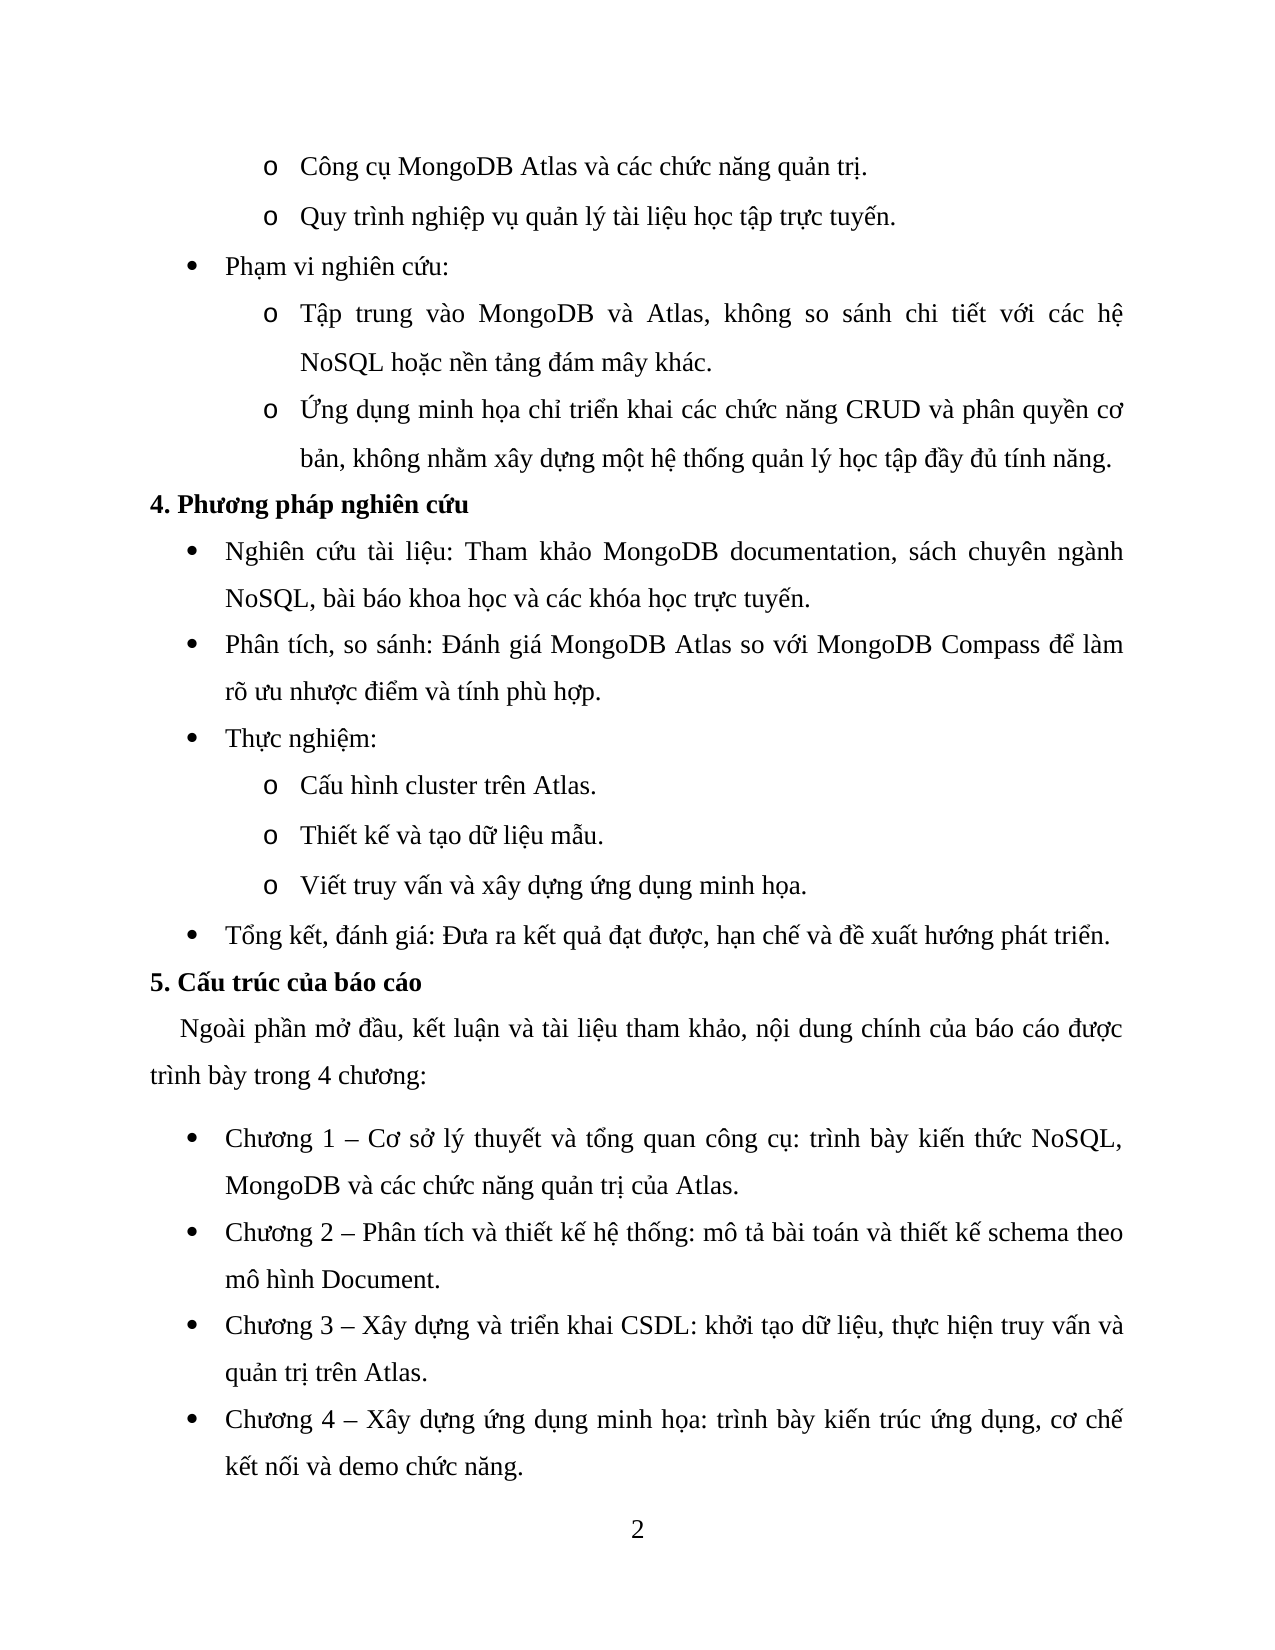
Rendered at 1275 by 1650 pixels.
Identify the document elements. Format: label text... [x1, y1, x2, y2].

list Thực nghiệm: [187, 722, 1125, 753]
list Cấu hình cluster trên Atlas. [262, 769, 1125, 802]
list Công cụ MongoDB Atlas và các chức năng quản trị. [262, 150, 1125, 183]
subtitle 4. Phương pháp nghiên cứu [150, 488, 1125, 519]
list Chương 4 – Xây dựng ứng dụng minh họa: trình bày kiến trúc ứng dụng, cơ chế kết nối và demo chức năng. [187, 1403, 1125, 1481]
list Quy trình nghiệp vụ quản lý tài liệu học tập trực tuyến. [262, 200, 1125, 233]
subtitle 5. Cấu trúc của báo cáo [150, 966, 1125, 997]
text Ngoài phần mở đầu, kết luận và tài liệu tham khảo, nội dung chính của báo cáo được trình bày trong 4 chương: [150, 1013, 1125, 1090]
list Nghiên cứu tài liệu: Tham khảo MongoDB documentation, sách chuyên ngành NoSQL, bài báo khoa học và các khóa học trực tuyến. [187, 535, 1125, 613]
list Chương 1 – Cơ sở lý thuyết và tổng quan công cụ: trình bày kiến thức NoSQL, MongoDB và các chức năng quản trị của Atlas. [187, 1123, 1125, 1201]
list Chương 3 – Xây dựng và triển khai CSDL: khởi tạo dữ liệu, thực hiện truy vấn và quản trị trên Atlas. [187, 1309, 1125, 1387]
list Chương 2 – Phân tích và thiết kế hệ thống: mô tả bài toán và thiết kế schema theo mô hình Document. [187, 1216, 1125, 1294]
list Ứng dụng minh họa chỉ triển khai các chức năng CRUD và phân quyền cơ bản, không nhằm xây dựng một hệ thống quản lý học tập đầy đủ tính năng. [262, 393, 1125, 473]
list Viết truy vấn và xây dựng ứng dụng minh họa. [262, 869, 1125, 902]
list Tổng kết, đánh giá: Đưa ra kết quả đạt được, hạn chế và đề xuất hướng phát triển. [187, 919, 1125, 950]
list Thiết kế và tạo dữ liệu mẫu. [262, 819, 1125, 852]
list Tập trung vào MongoDB và Atlas, không so sánh chi tiết với các hệ NoSQL hoặc nền tảng đám mây khác. [262, 297, 1125, 377]
list Phân tích, so sánh: Đánh giá MongoDB Atlas so với MongoDB Compass để làm rõ ưu nhược điểm và tính phù hợp. [187, 628, 1125, 706]
list Phạm vi nghiên cứu: [187, 250, 1125, 281]
